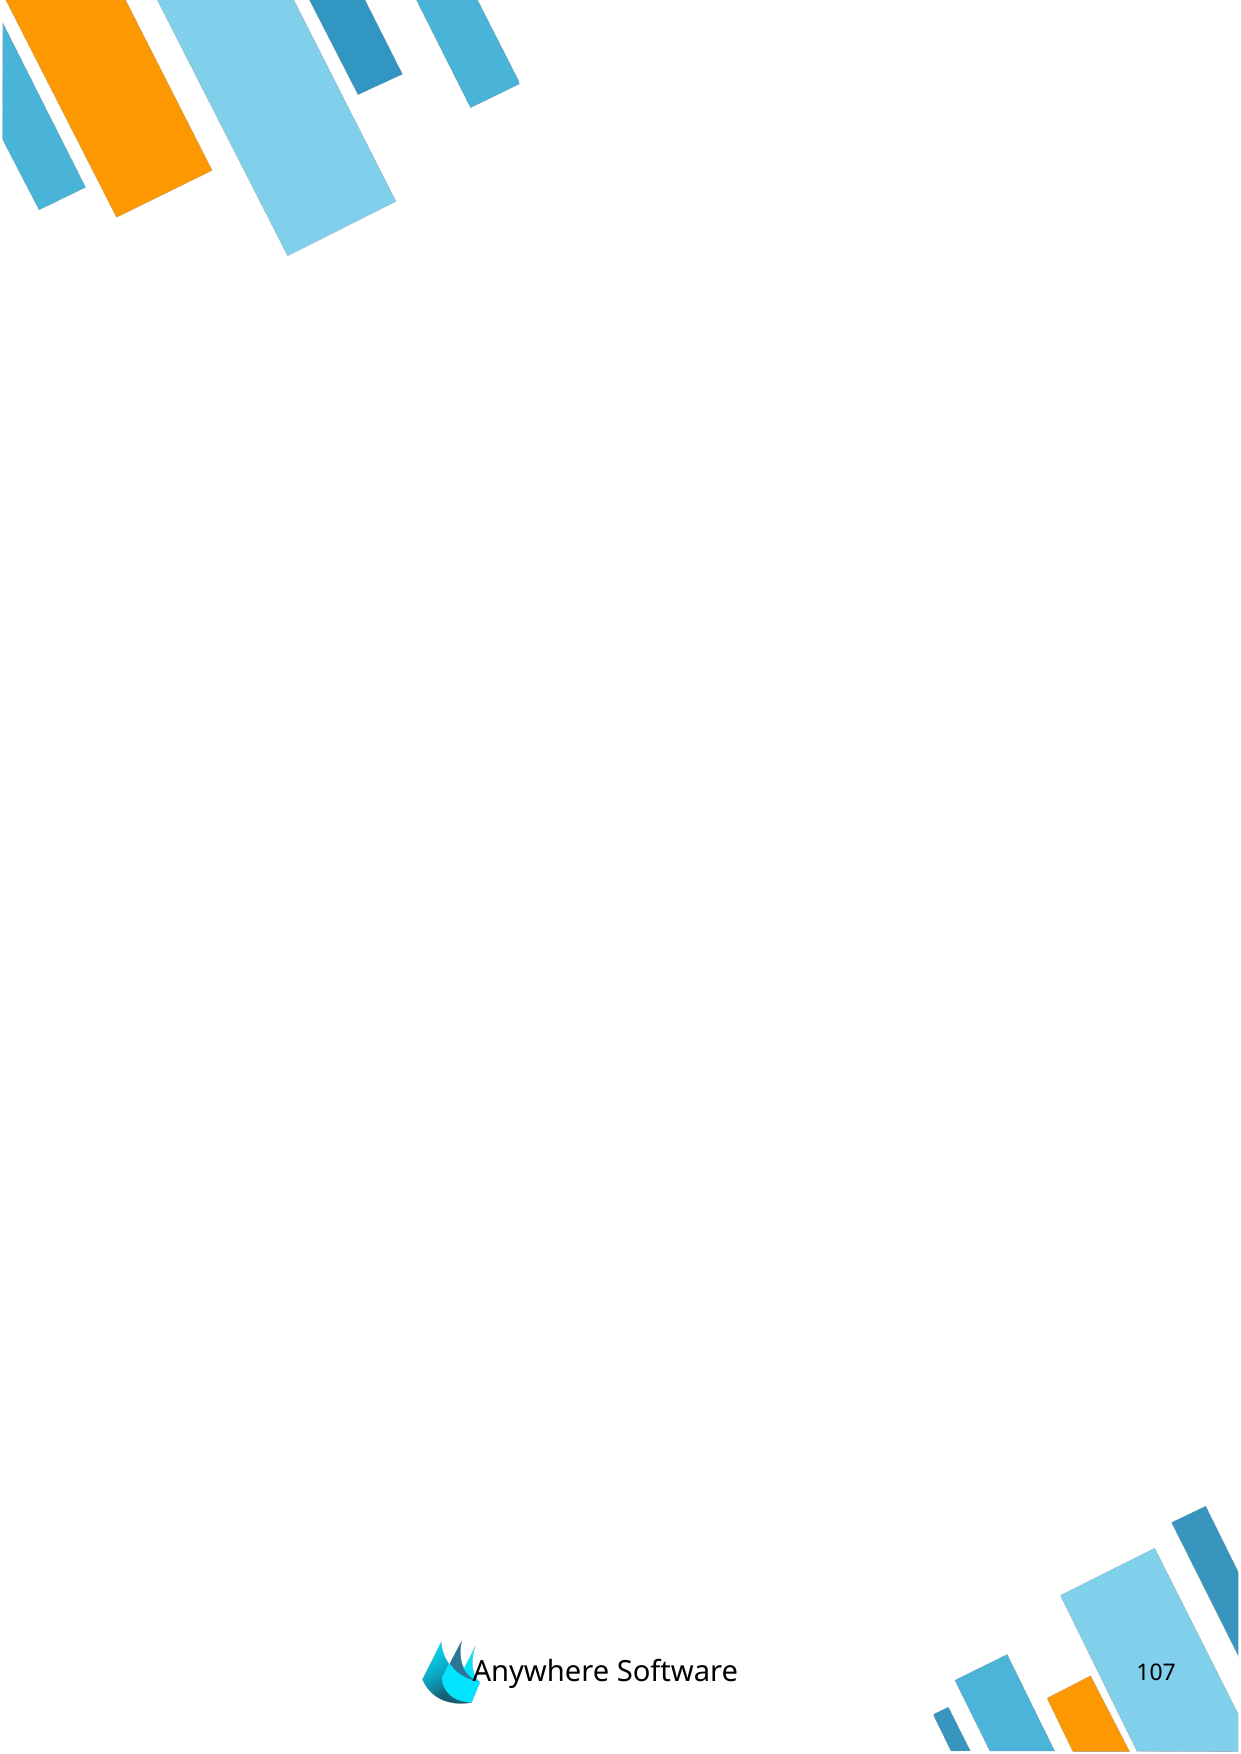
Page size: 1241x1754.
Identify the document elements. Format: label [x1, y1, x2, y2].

picture [422, 1640, 481, 1704]
picture [2, 0, 520, 256]
picture [933, 1506, 1239, 1752]
